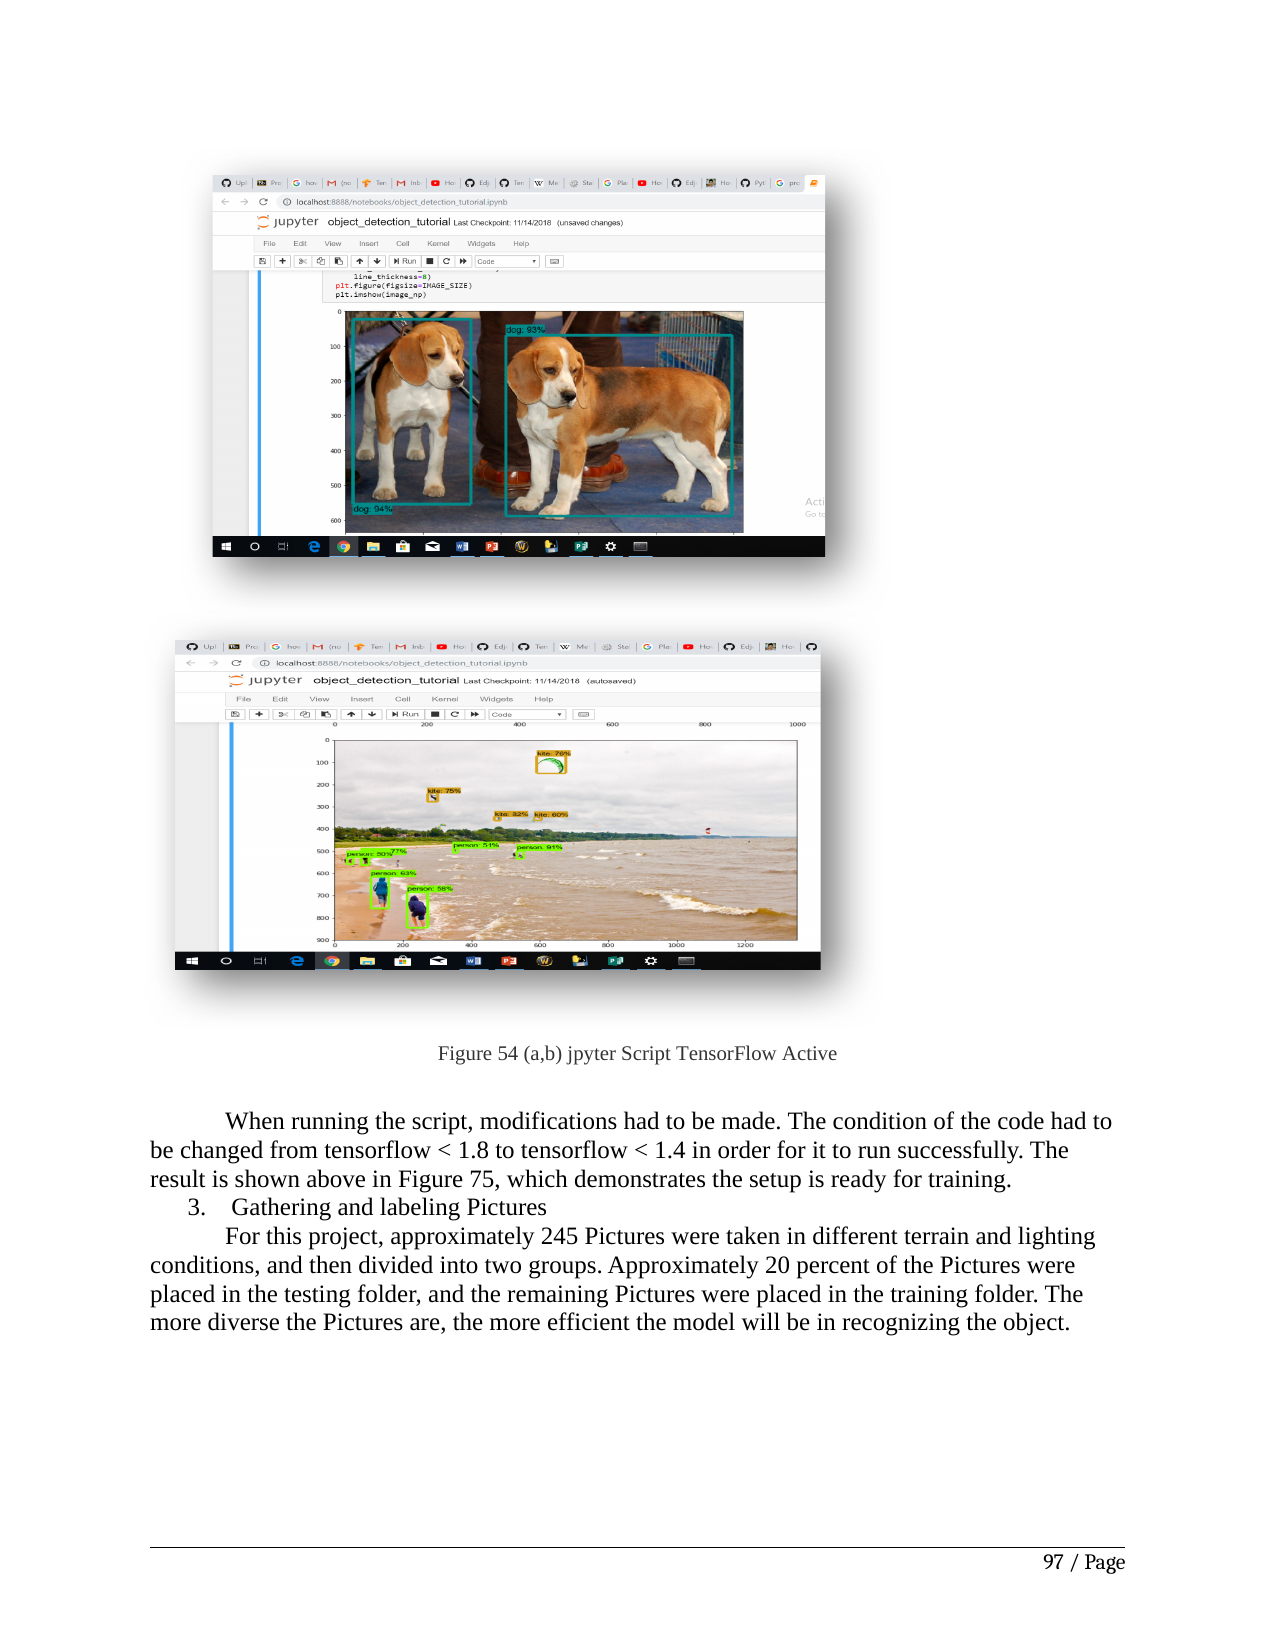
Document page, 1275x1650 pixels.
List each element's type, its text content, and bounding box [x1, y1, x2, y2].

text Figure 54 (a,b) jpyter Script TensorFlow Active [150, 1041, 1125, 1065]
picture [175, 640, 821, 970]
text When running the script, modifications had to be made. The condition of the code had to be changed from tensorflow < 1.8 to tensorflow < 1.4 in order for it to run successfully. The result is shown above in Figure 75, which demonstrates the setup is ready for training. [150, 1106, 1125, 1192]
list Gathering and labeling Pictures [187, 1192, 1125, 1221]
picture [212, 175, 826, 557]
text For this project, approximately 245 Pictures were taken in different terrain and lighting conditions, and then divided into two groups. Approximately 20 percent of the Pictures were placed in the testing folder, and the remaining Pictures were placed in the training folder. The more diverse the Pictures are, the more efficient the model will be in recognizing the object. [150, 1221, 1125, 1336]
